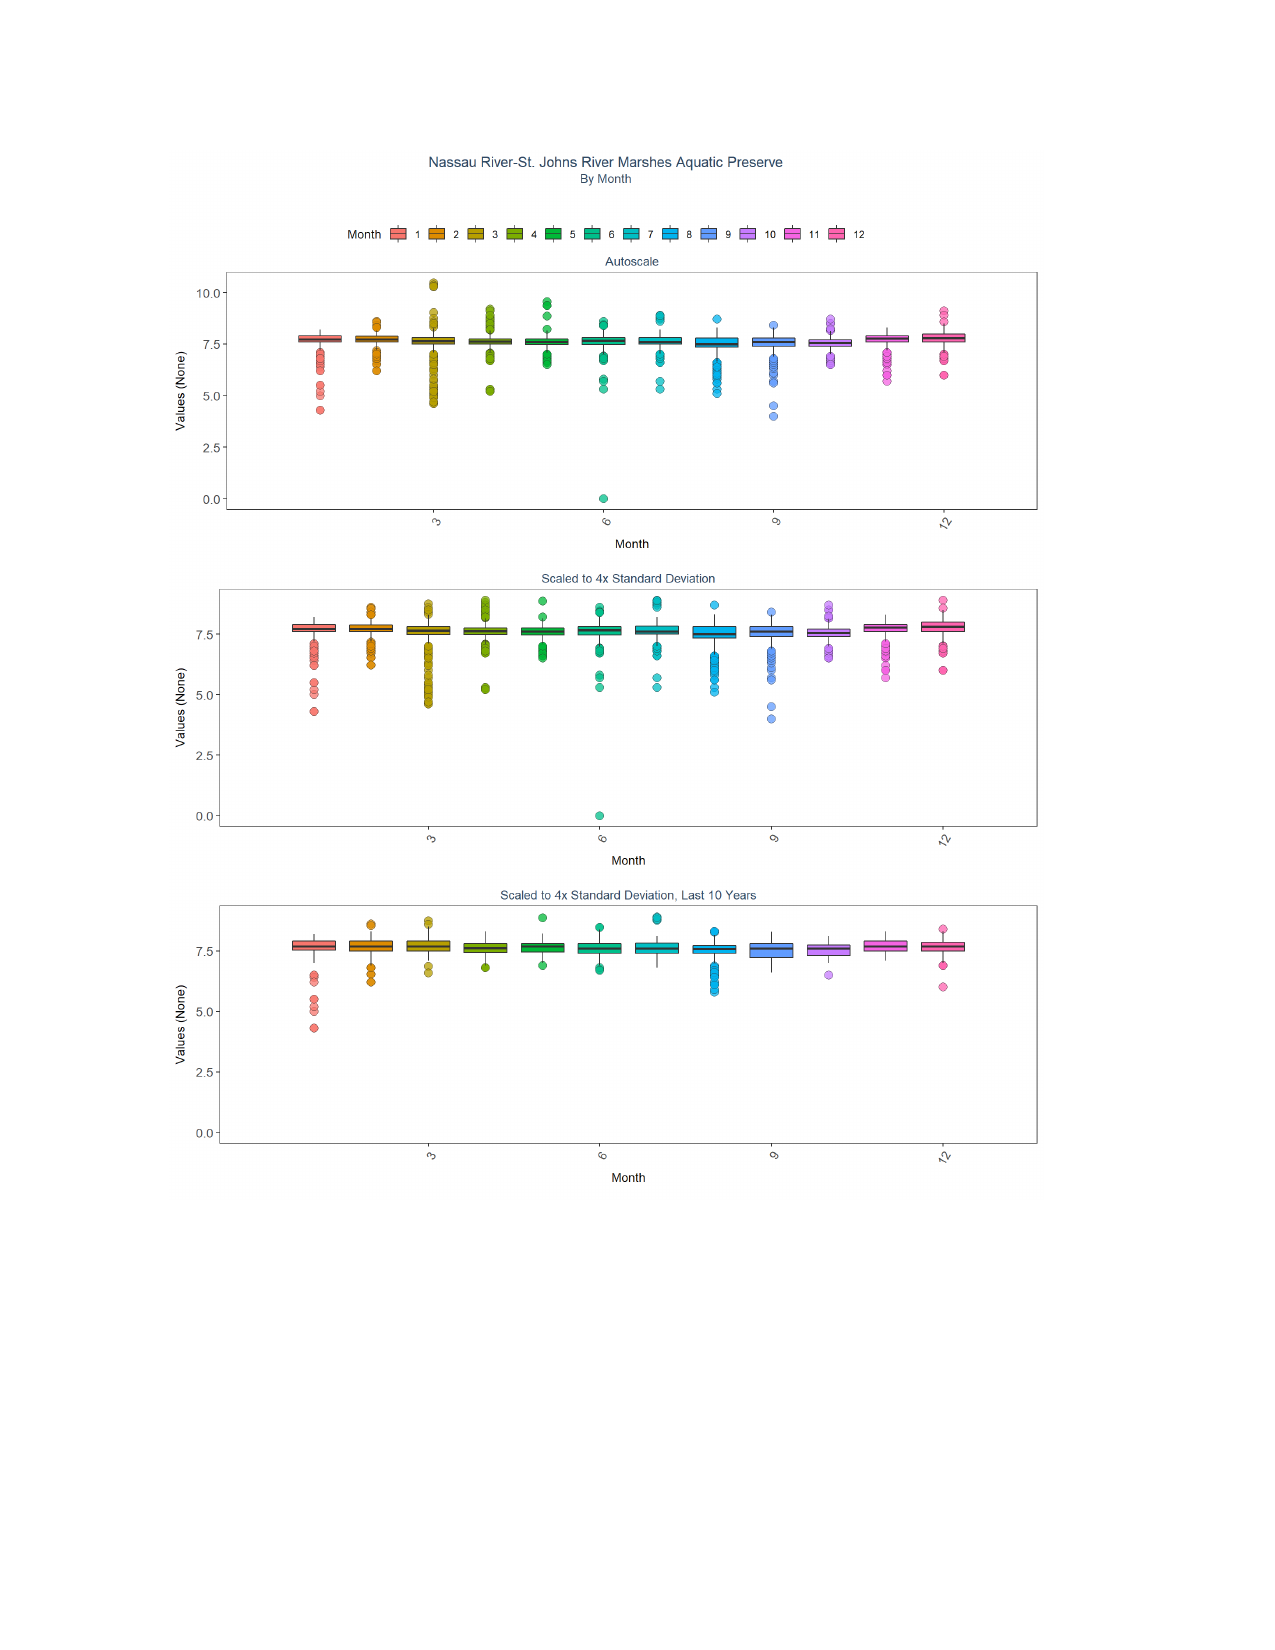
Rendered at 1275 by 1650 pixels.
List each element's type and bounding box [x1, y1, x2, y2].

picture [168, 150, 1044, 1200]
